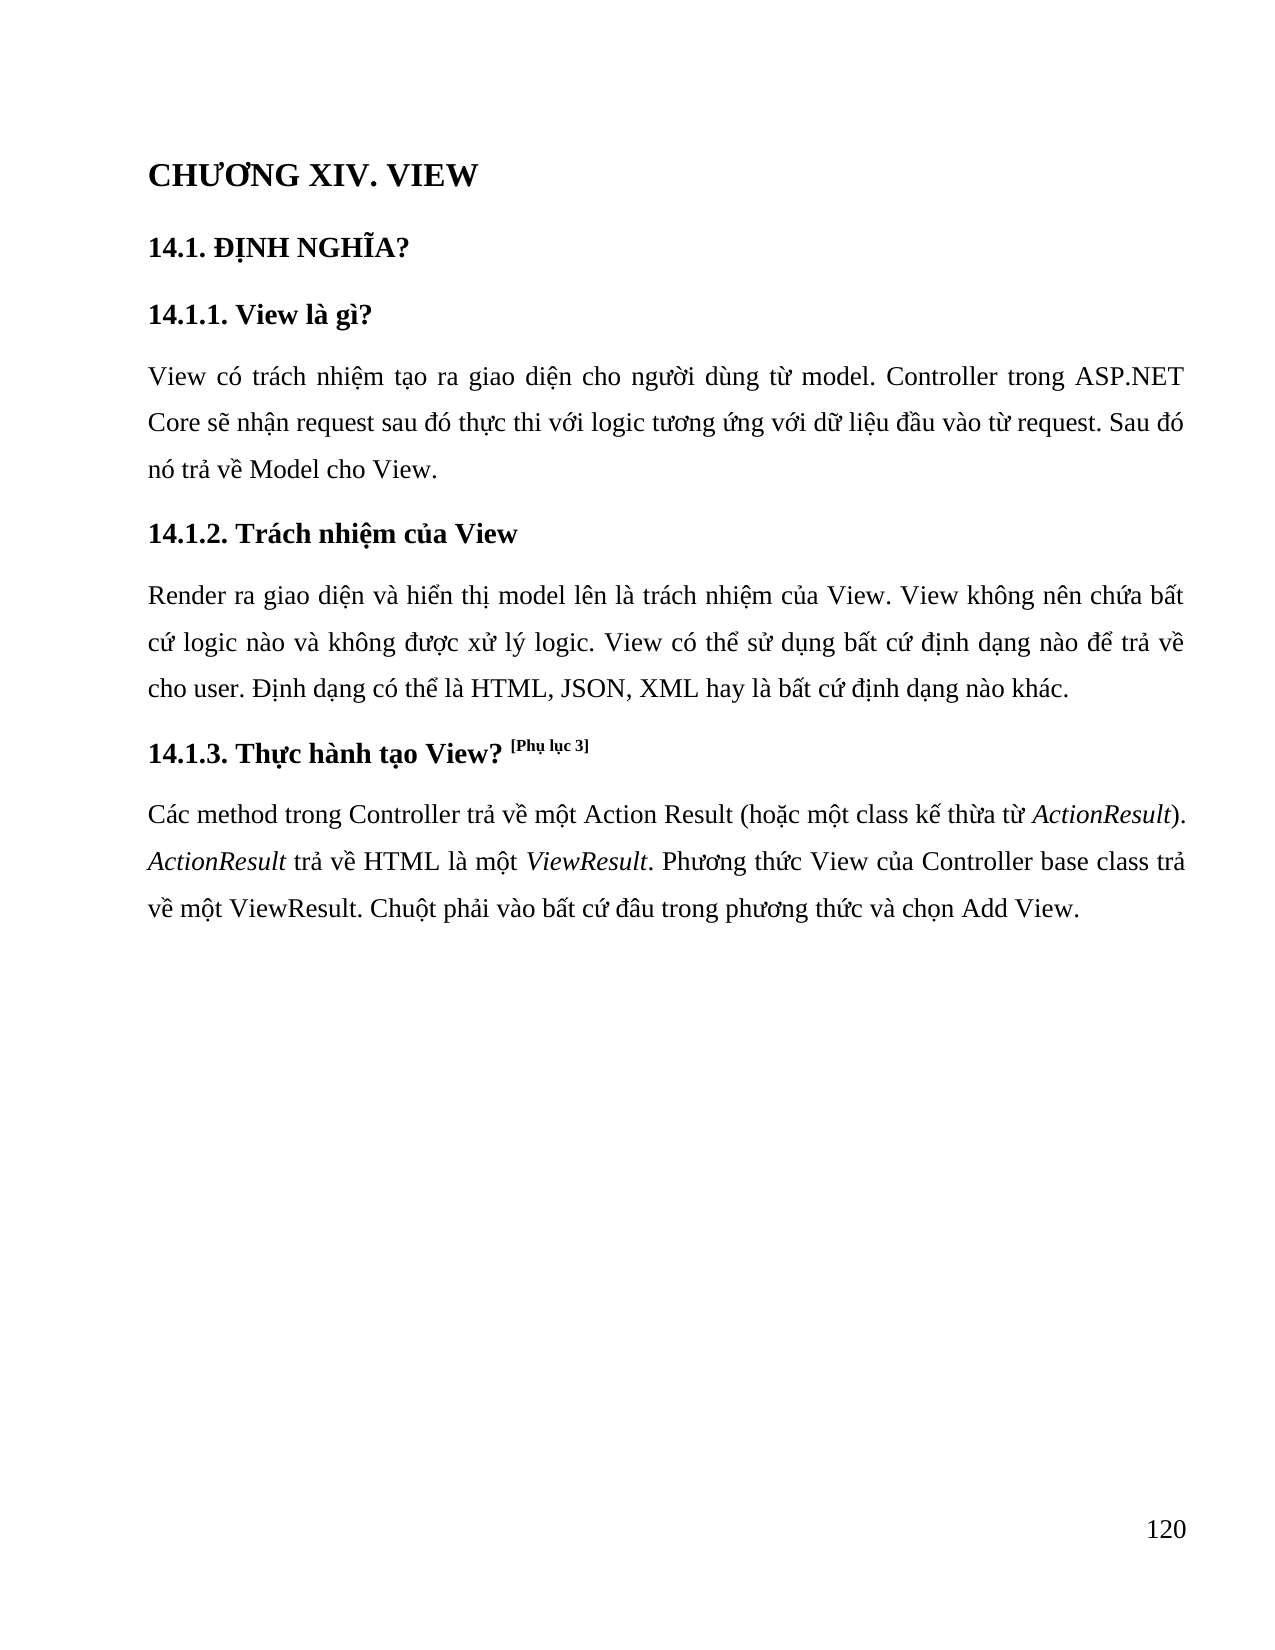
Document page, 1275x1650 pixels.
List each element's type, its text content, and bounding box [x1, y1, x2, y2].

subtitle Chương XIV. View [148, 156, 1186, 194]
subtitle 14.1.3. Thực hành tạo View? [Phụ lục 3] [148, 736, 1186, 769]
text Render ra giao diện và hiển thị model lên là trách nhiệm của View. View không nên chứa bất cứ logic nào và không được xử lý logic. View có thể sử dụng bất cứ định dạng nào để trả về cho user. Định dạng có thể là HTML, JSON, XML hay là bất cứ định dạng nào khác. [148, 579, 1186, 703]
text View có trách nhiệm tạo ra giao diện cho người dùng từ model. Controller trong ASP.NET Core sẽ nhận request sau đó thực thi với logic tương ứng với dữ liệu đầu vào từ request. Sau đó nó trả về Model cho View. [148, 359, 1186, 484]
subtitle 14.1. Định nghĩa? [148, 230, 1186, 263]
text Các method trong Controller trả về một Action Result (hoặc một class kế thừa từ ActionResult). ActionResult trả về HTML là một ViewResult. Phương thức View của Controller base class trả về một ViewResult. Chuột phải vào bất cứ đâu trong phương thức và chọn Add View. [148, 798, 1186, 923]
subtitle 14.1.1. View là gì? [148, 297, 1186, 330]
subtitle 14.1.2. Trách nhiệm của View [148, 516, 1186, 550]
